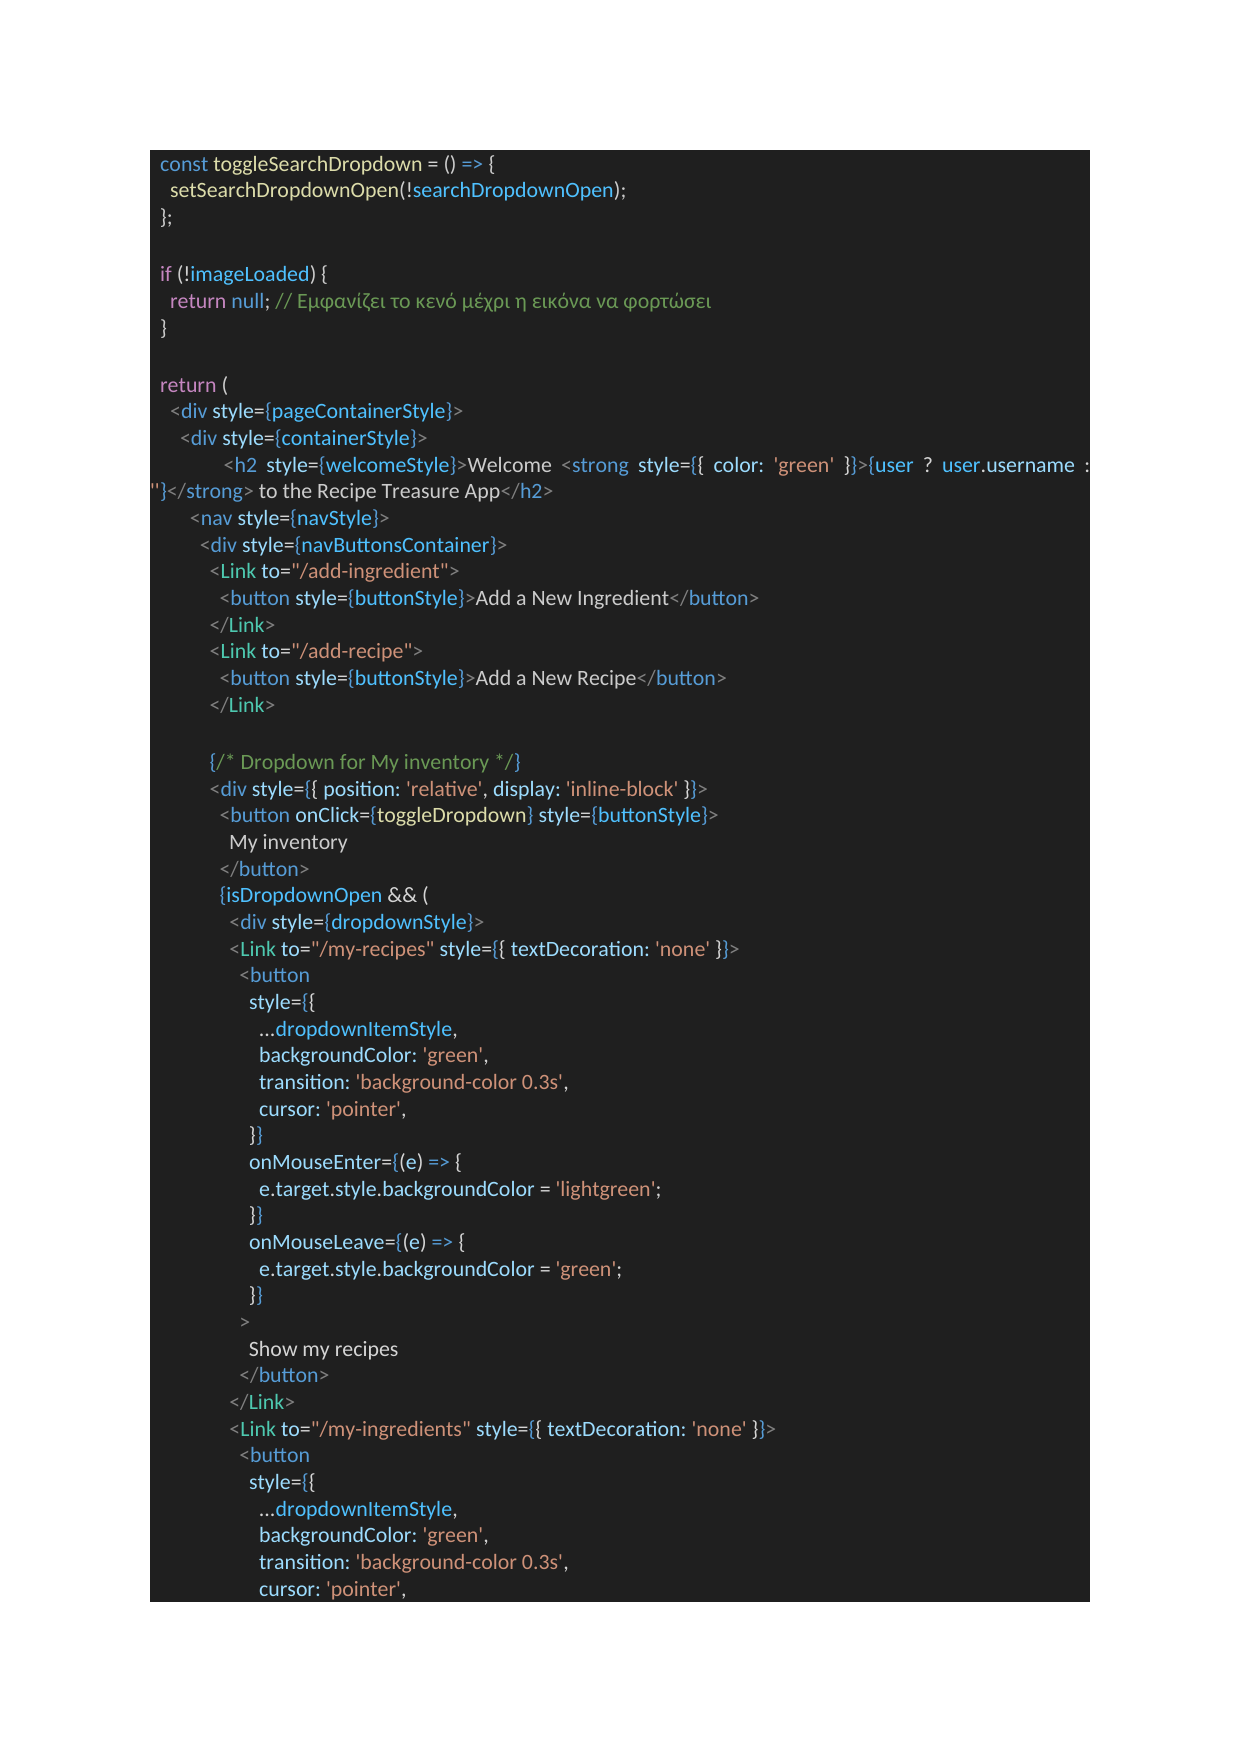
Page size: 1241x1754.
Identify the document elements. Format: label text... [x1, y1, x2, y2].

text <div style={{ position: 'relative', display: 'inline-block' }}> [150, 775, 1090, 802]
text }; [150, 203, 1090, 230]
text ...dropdownItemStyle, [150, 1015, 1090, 1042]
text cursor: 'pointer', [150, 1095, 1090, 1122]
text <button onClick={toggleDropdown} style={buttonStyle}> [150, 802, 1090, 828]
text if (!imageLoaded) { [150, 261, 1090, 287]
text <h2 style={welcomeStyle}>Welcome <strong style={{ color: 'green' }}>{user ? user.username : ''}</strong> to the Recipe Treasure App</h2> [150, 451, 1090, 504]
text <div style={pageContainerStyle}> [150, 398, 1090, 424]
text </Link> [150, 691, 1090, 718]
text {/* Dropdown for My inventory */} [150, 748, 1090, 775]
text onMouseLeave={(e) => { [150, 1228, 1090, 1255]
text e.target.style.backgroundColor = 'green'; [150, 1255, 1090, 1282]
text > [150, 1308, 1090, 1335]
text <Link to="/my-recipes" style={{ textDecoration: 'none' }}> [150, 935, 1090, 962]
text Show my recipes [150, 1335, 1090, 1362]
text }} [150, 1282, 1090, 1308]
text <button style={buttonStyle}>Add a New Ingredient</button> [150, 584, 1090, 611]
text <div style={dropdownStyle}> [150, 908, 1090, 935]
text transition: 'background-color 0.3s', [150, 1068, 1090, 1095]
text <button style={buttonStyle}>Add a New Recipe</button> [150, 664, 1090, 691]
text <Link to="/my-ingredients" style={{ textDecoration: 'none' }}> [150, 1415, 1090, 1442]
text <nav style={navStyle}> [150, 504, 1090, 531]
text return null; // Εμφανίζει το κενό μέχρι η εικόνα να φορτώσει [150, 287, 1090, 314]
text onMouseEnter={(e) => { [150, 1148, 1090, 1175]
text backgroundColor: 'green', [150, 1042, 1090, 1068]
text <button [150, 1442, 1090, 1468]
text return ( [150, 371, 1090, 398]
text cursor: 'pointer', [150, 1575, 1090, 1602]
text style={{ [150, 988, 1090, 1015]
text }} [150, 1122, 1090, 1148]
text setSearchDropdownOpen(!searchDropdownOpen); [150, 177, 1090, 203]
text const toggleSearchDropdown = () => { [150, 150, 1090, 177]
text backgroundColor: 'green', [150, 1522, 1090, 1548]
text <div style={containerStyle}> [150, 424, 1090, 451]
text <button [150, 962, 1090, 988]
text ...dropdownItemStyle, [150, 1495, 1090, 1522]
text <Link to="/add-ingredient"> [150, 558, 1090, 584]
text transition: 'background-color 0.3s', [150, 1548, 1090, 1575]
text {isDropdownOpen && ( [150, 882, 1090, 908]
text <div style={navButtonsContainer}> [150, 531, 1090, 558]
text </button> [150, 855, 1090, 882]
text } [150, 314, 1090, 341]
text e.target.style.backgroundColor = 'lightgreen'; [150, 1175, 1090, 1202]
text </button> [150, 1362, 1090, 1388]
text </Link> [150, 1388, 1090, 1415]
text <Link to="/add-recipe"> [150, 638, 1090, 664]
text </Link> [150, 611, 1090, 638]
text My inventory [150, 828, 1090, 855]
text }} [150, 1202, 1090, 1228]
text style={{ [150, 1468, 1090, 1495]
